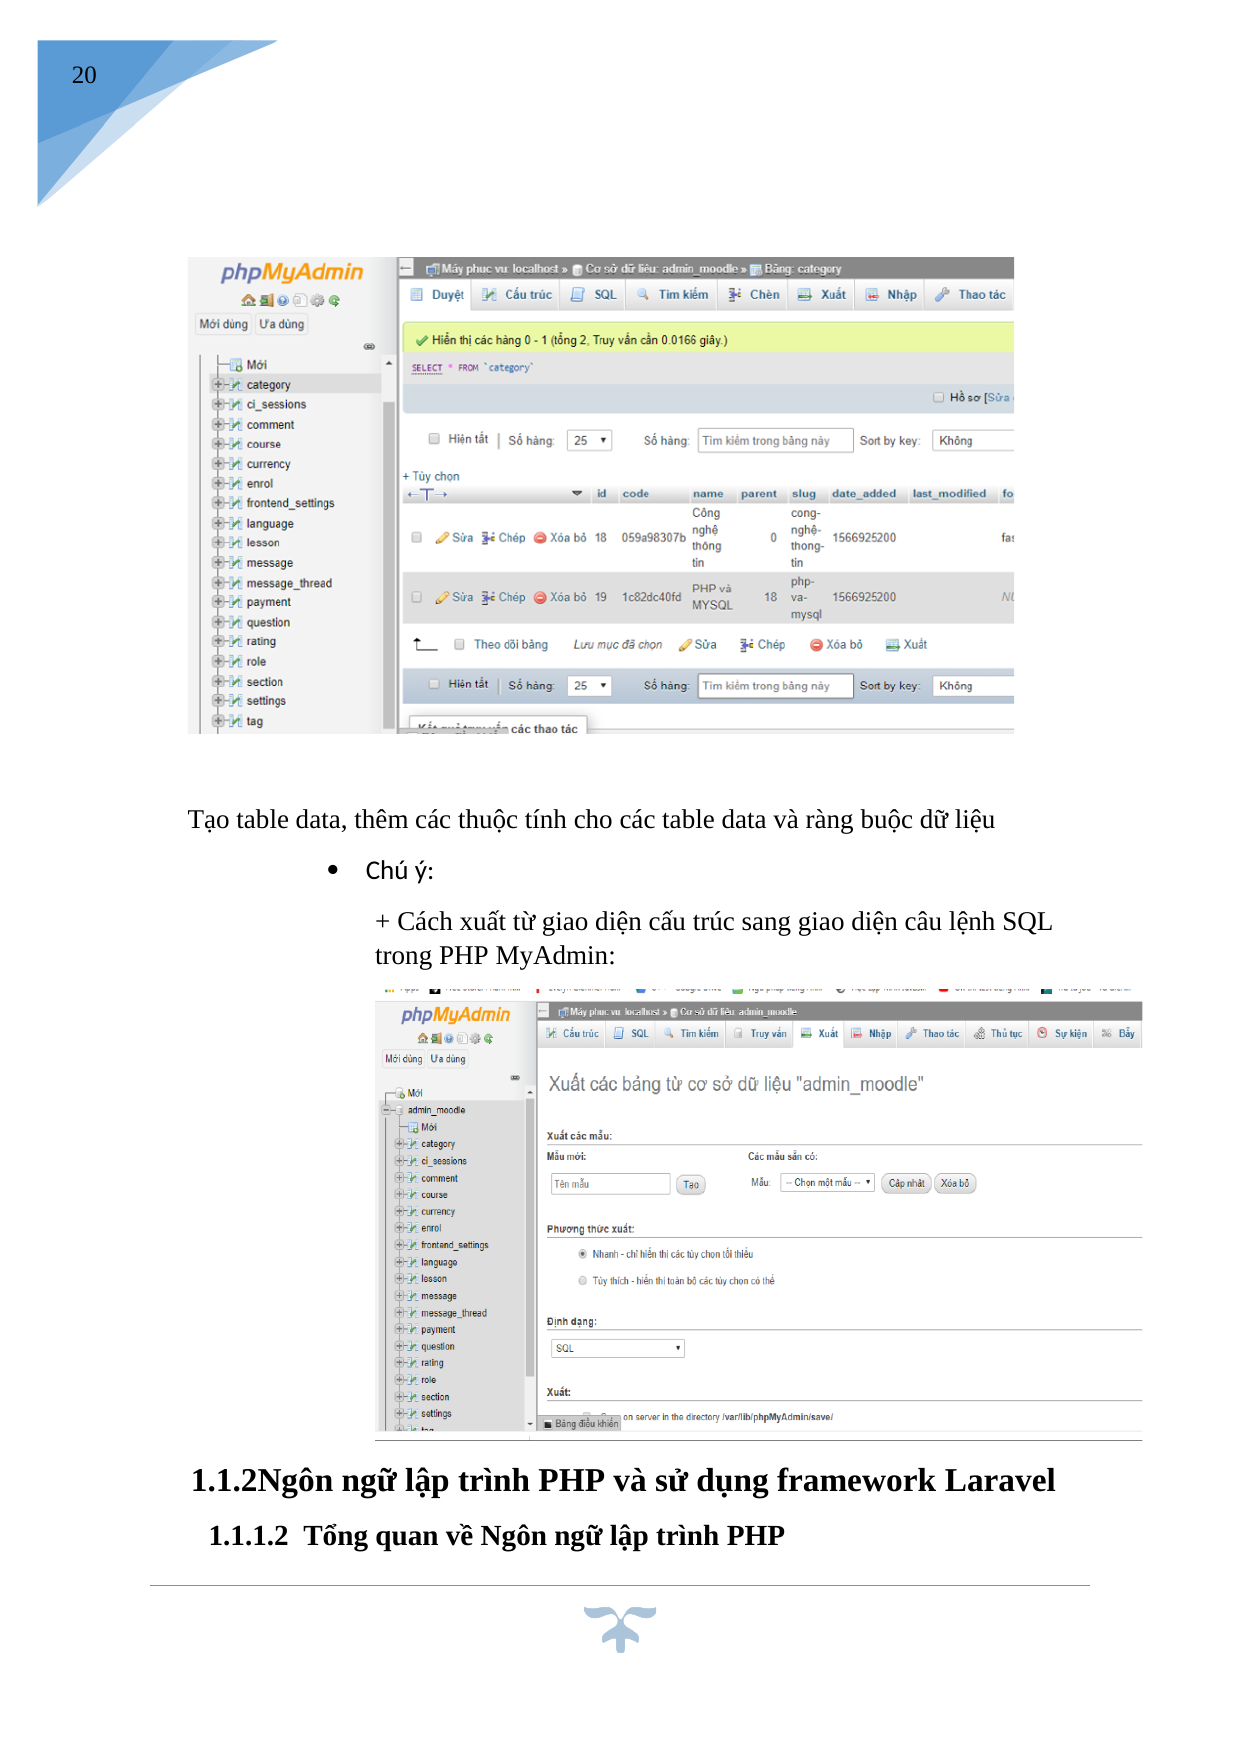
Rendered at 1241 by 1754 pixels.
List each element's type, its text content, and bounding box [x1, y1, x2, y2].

picture [187, 257, 1015, 734]
picture [37, 40, 279, 209]
text + Cách xuất từ giao diện cấu trúc sang giao diện câu lệnh SQL trong PHP MyAdmin: [375, 906, 1090, 970]
text Tạo table data, thêm các thuộc tính cho các table data và ràng buộc dữ liệu [187, 803, 1090, 834]
list Chú ý: [328, 853, 1090, 886]
list 1.1.1.2 Tổng quan về Ngôn ngữ lập trình PHP [150, 1518, 1090, 1552]
list 1.1.2Ngôn ngữ lập trình PHP và sử dụng framework Laravel [191, 1460, 1090, 1498]
picture [375, 989, 1143, 1441]
